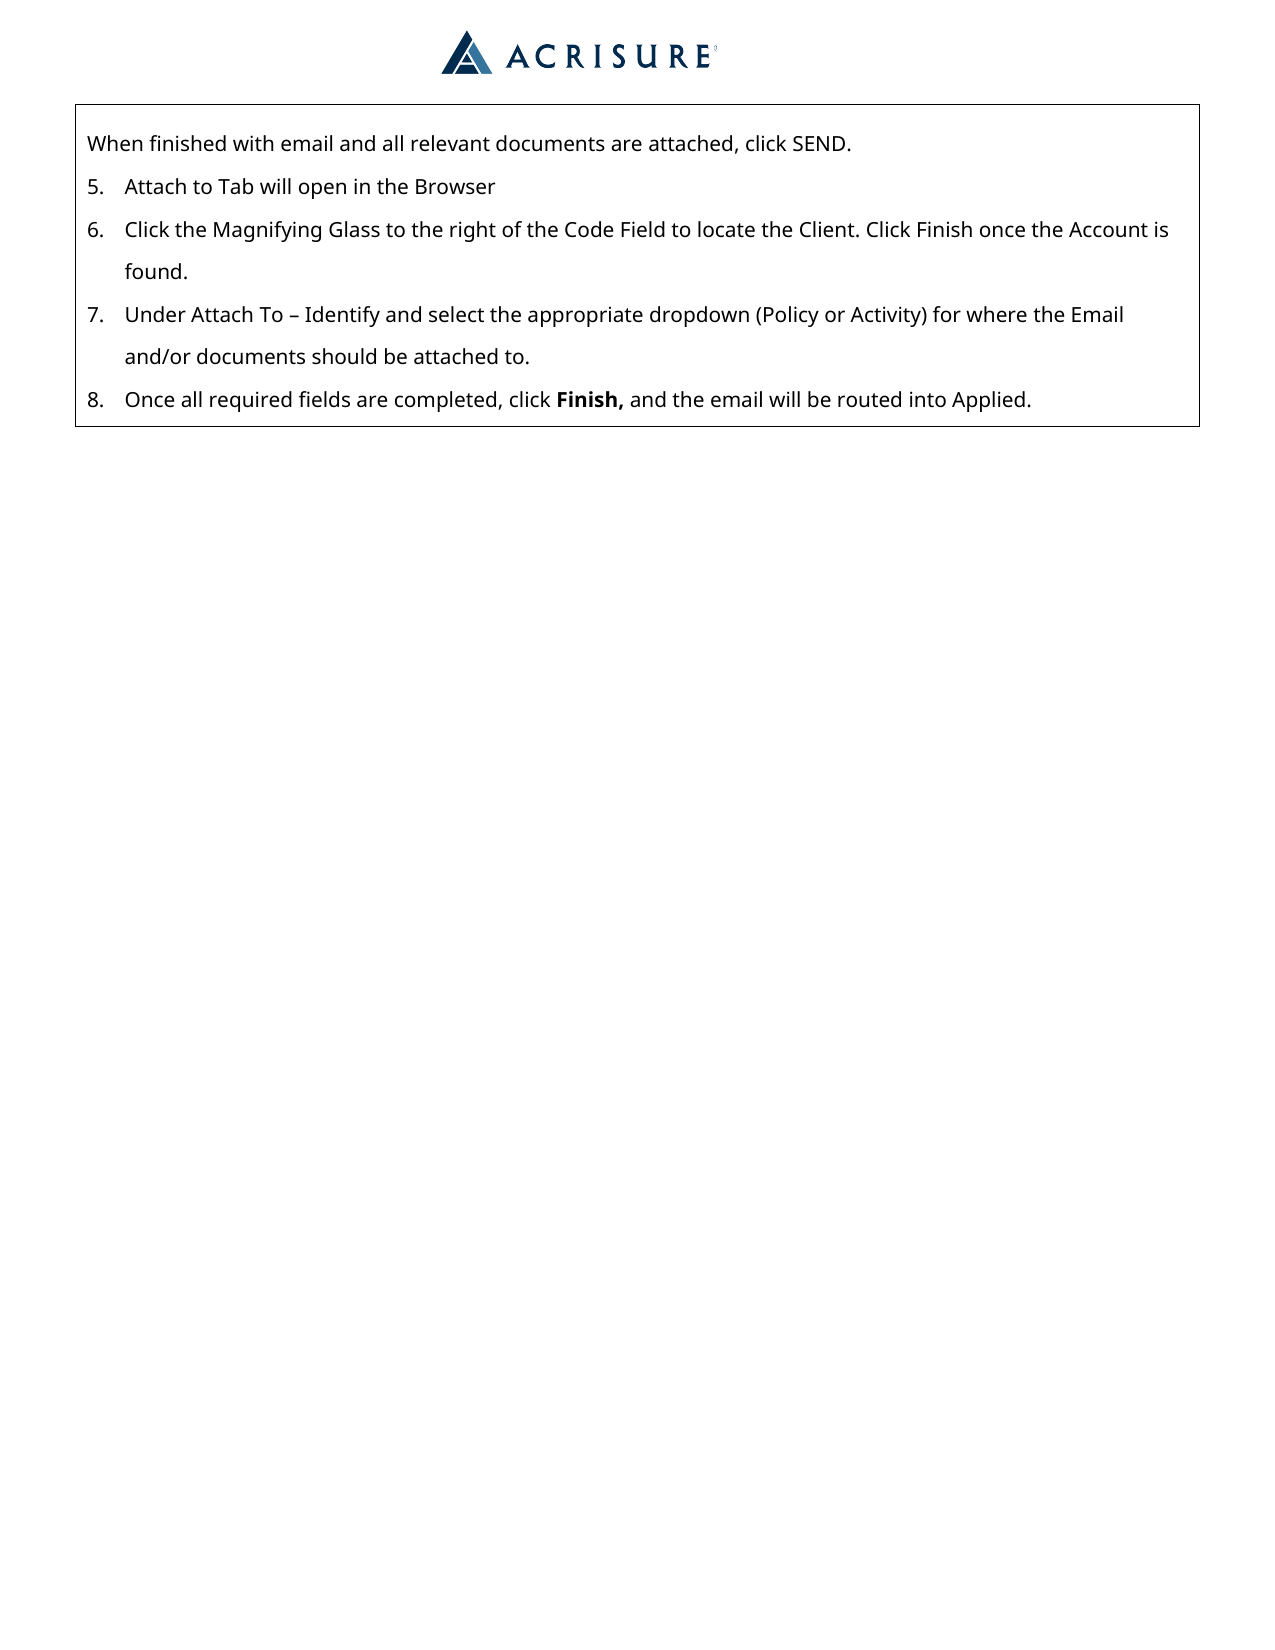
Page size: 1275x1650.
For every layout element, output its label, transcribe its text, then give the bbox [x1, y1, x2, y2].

table_header Attaching Email when Sent Click NEW Email Button in Outlook Checkbox Attach to Epic Box Add Client Email Address in the To Field, Type Title in Subject Line and Type out body of email. When finished with email and all relevant documents are attached, click SEND. Attach to Tab will open in the Browser Click the Magnifying Glass to the right of the Code Field to locate the Client. Click Finish once the Account is found. Under Attach To – Identify and select the appropriate dropdown (Policy or Activity) for where the Email and/or documents should be attached to. Once all required fields are completed, click Finish, and the email will be routed into Applied. Attaching Existing Email Right-click on the existing email in Outlook and select Attach to Epic Attach to Tab will open in the Browser Click the Magnifying Glass to the right of the Code Field to locate Client. Click Finish once the Account is found. Uncheck the “Delete original after attaching” box NOTE: If this box is not unchecked, your email will be deleted from your Outlook. Under Attach To – Identify and select the appropriate dropdown (Policy or Activity) for where the Email and/or documents should be attached to. Once all required fields are completed, click Finish, and email will be routed into Applied. [76, 105, 1199, 426]
picture [439, 23, 718, 80]
